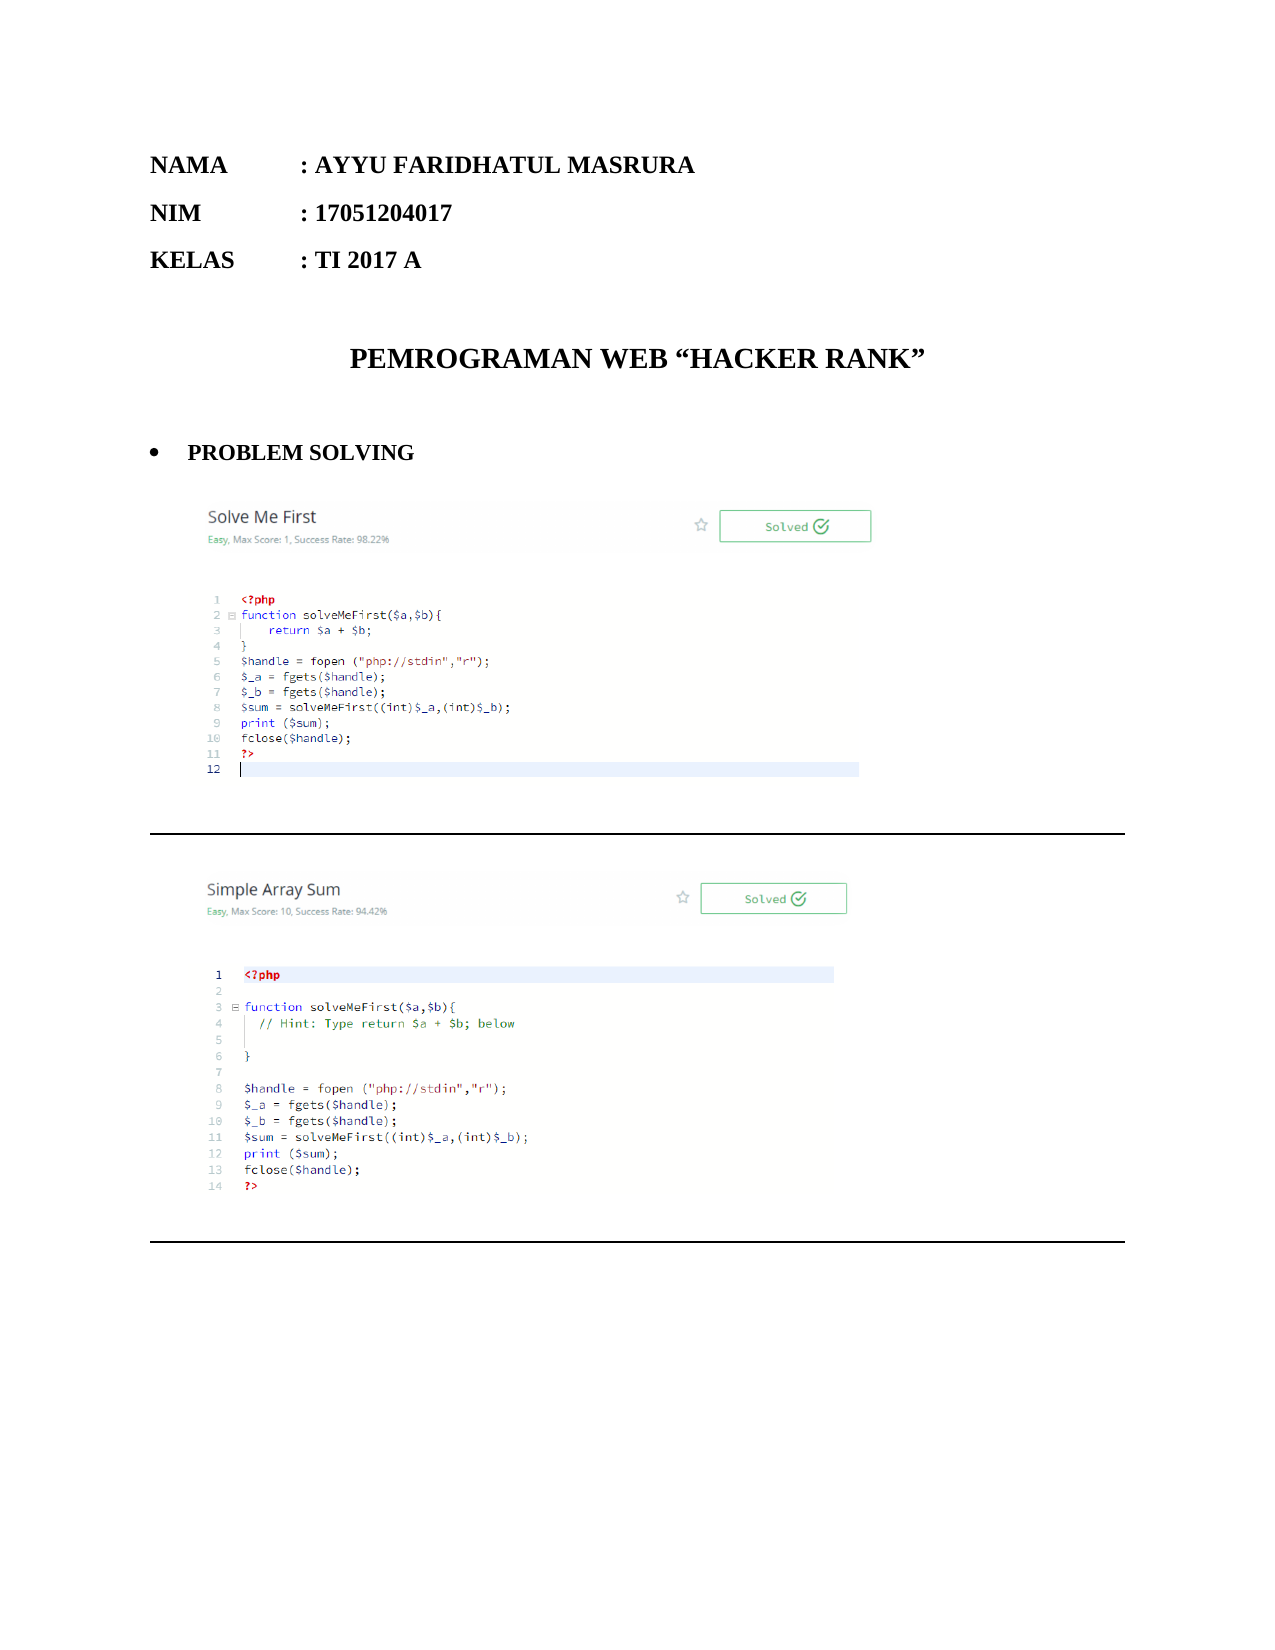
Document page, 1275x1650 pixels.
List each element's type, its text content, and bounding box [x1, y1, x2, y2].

text NAMA : AYYU FARIDHATUL MASRURA [150, 150, 1125, 179]
text KELAS : TI 2017 A [150, 245, 1125, 274]
text PEMROGRAMAN WEB “HACKER RANK” [150, 341, 1125, 374]
picture [217, 883, 840, 914]
picture [187, 590, 860, 786]
list PROBLEM SOLVING [150, 439, 1125, 465]
picture [187, 963, 834, 1194]
picture [216, 513, 865, 541]
text NIM : 17051204017 [150, 198, 1125, 226]
